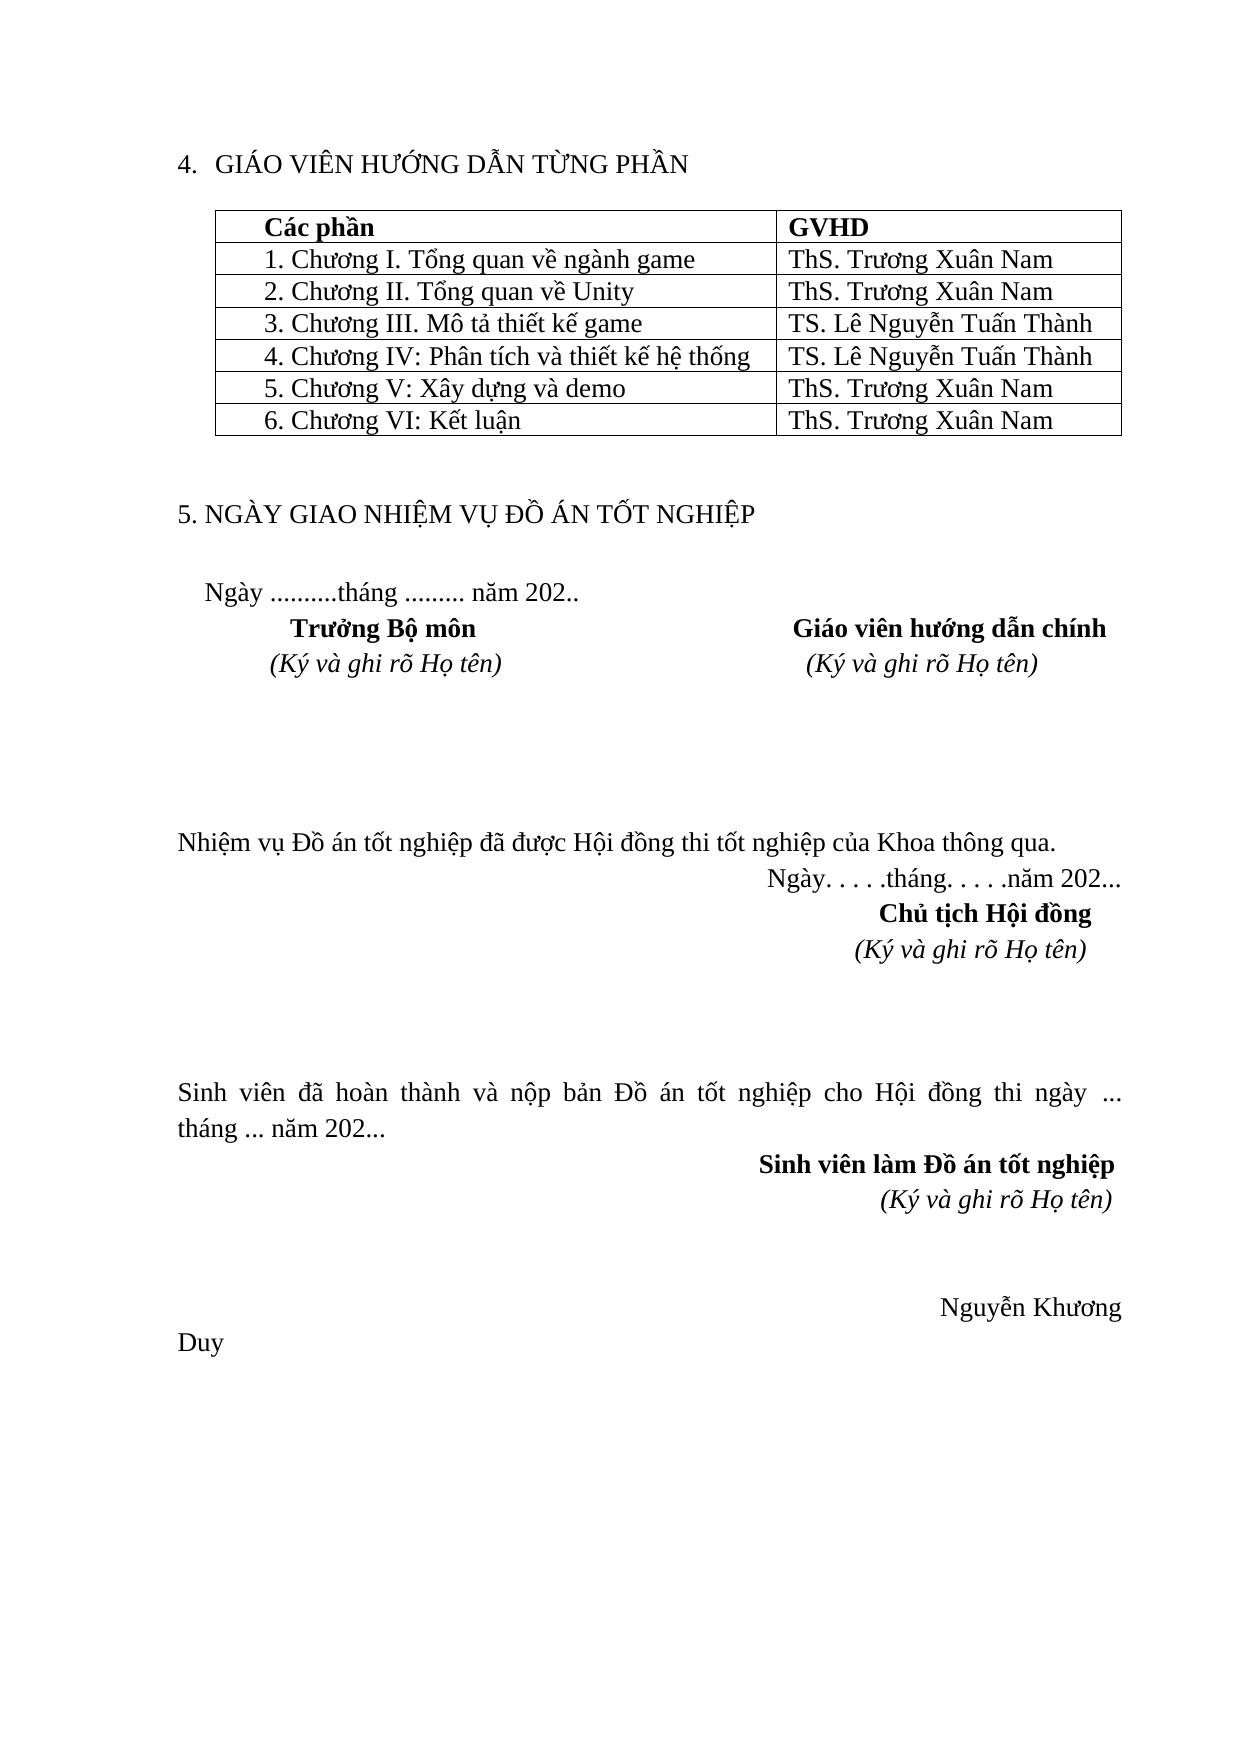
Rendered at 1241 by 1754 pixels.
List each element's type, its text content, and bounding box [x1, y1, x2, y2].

table_cell ThS. Trương Xuân Nam [777, 372, 1121, 403]
table_cell 1. Chương I. Tổng quan về ngành game [216, 243, 776, 274]
text Nhiệm vụ Đồ án tốt nghiệp đã được Hội đồng thi tốt nghiệp của Khoa thông qua. [177, 826, 1122, 857]
text 5. NGÀY GIAO NHIỆM VỤ ĐỒ ÁN TỐT NGHIỆP [177, 499, 1122, 530]
table_cell 2. Chương II. Tổng quan về Unity [216, 275, 776, 307]
table_cell 3. Chương III. Mô tả thiết kế game [216, 308, 776, 339]
list GIÁO VIÊN HƯỚNG DẪN TỪNG PHẦN [177, 148, 1122, 179]
table_header GVHD [777, 211, 1121, 242]
table_header Giáo viên hướng dẫn chính (Ký và ghi rõ Họ tên) [592, 612, 1122, 683]
table_cell TS. Lê Nguyễn Tuấn Thành [777, 308, 1121, 339]
text Sinh viên đã hoàn thành và nộp bản Đồ án tốt nghiệp cho Hội đồng thi ngày ... tháng ... năm 202... [177, 1076, 1122, 1143]
table_cell 6. Chương VI: Kết luận [216, 404, 776, 435]
table_cell TS. Lê Nguyễn Tuấn Thành [777, 340, 1121, 371]
table_cell ThS. Trương Xuân Nam [777, 275, 1121, 307]
table_cell ThS. Trương Xuân Nam [777, 243, 1121, 274]
table_cell 5. Chương V: Xây dựng và demo [216, 372, 776, 403]
text Sinh viên làm Đồ án tốt nghiệp [758, 1148, 1122, 1179]
text Ngày. . . . .tháng. . . . .năm 202... [767, 862, 1122, 893]
table_cell ThS. Trương Xuân Nam [777, 404, 1121, 435]
table_header Các phần [216, 211, 776, 242]
text Ngày ..........tháng ......... năm 202.. [177, 576, 1122, 607]
table_header Trưởng Bộ môn (Ký và ghi rõ Họ tên) [177, 612, 592, 683]
text Nguyễn Khương Duy [177, 1291, 1122, 1357]
text (Ký và ghi rõ Họ tên) [177, 1183, 1122, 1214]
table_cell 4. Chương IV: Phân tích và thiết kế hệ thống [216, 340, 776, 371]
text (Ký và ghi rõ Họ tên) [854, 933, 1122, 964]
text Chủ tịch Hội đồng [848, 898, 1122, 929]
